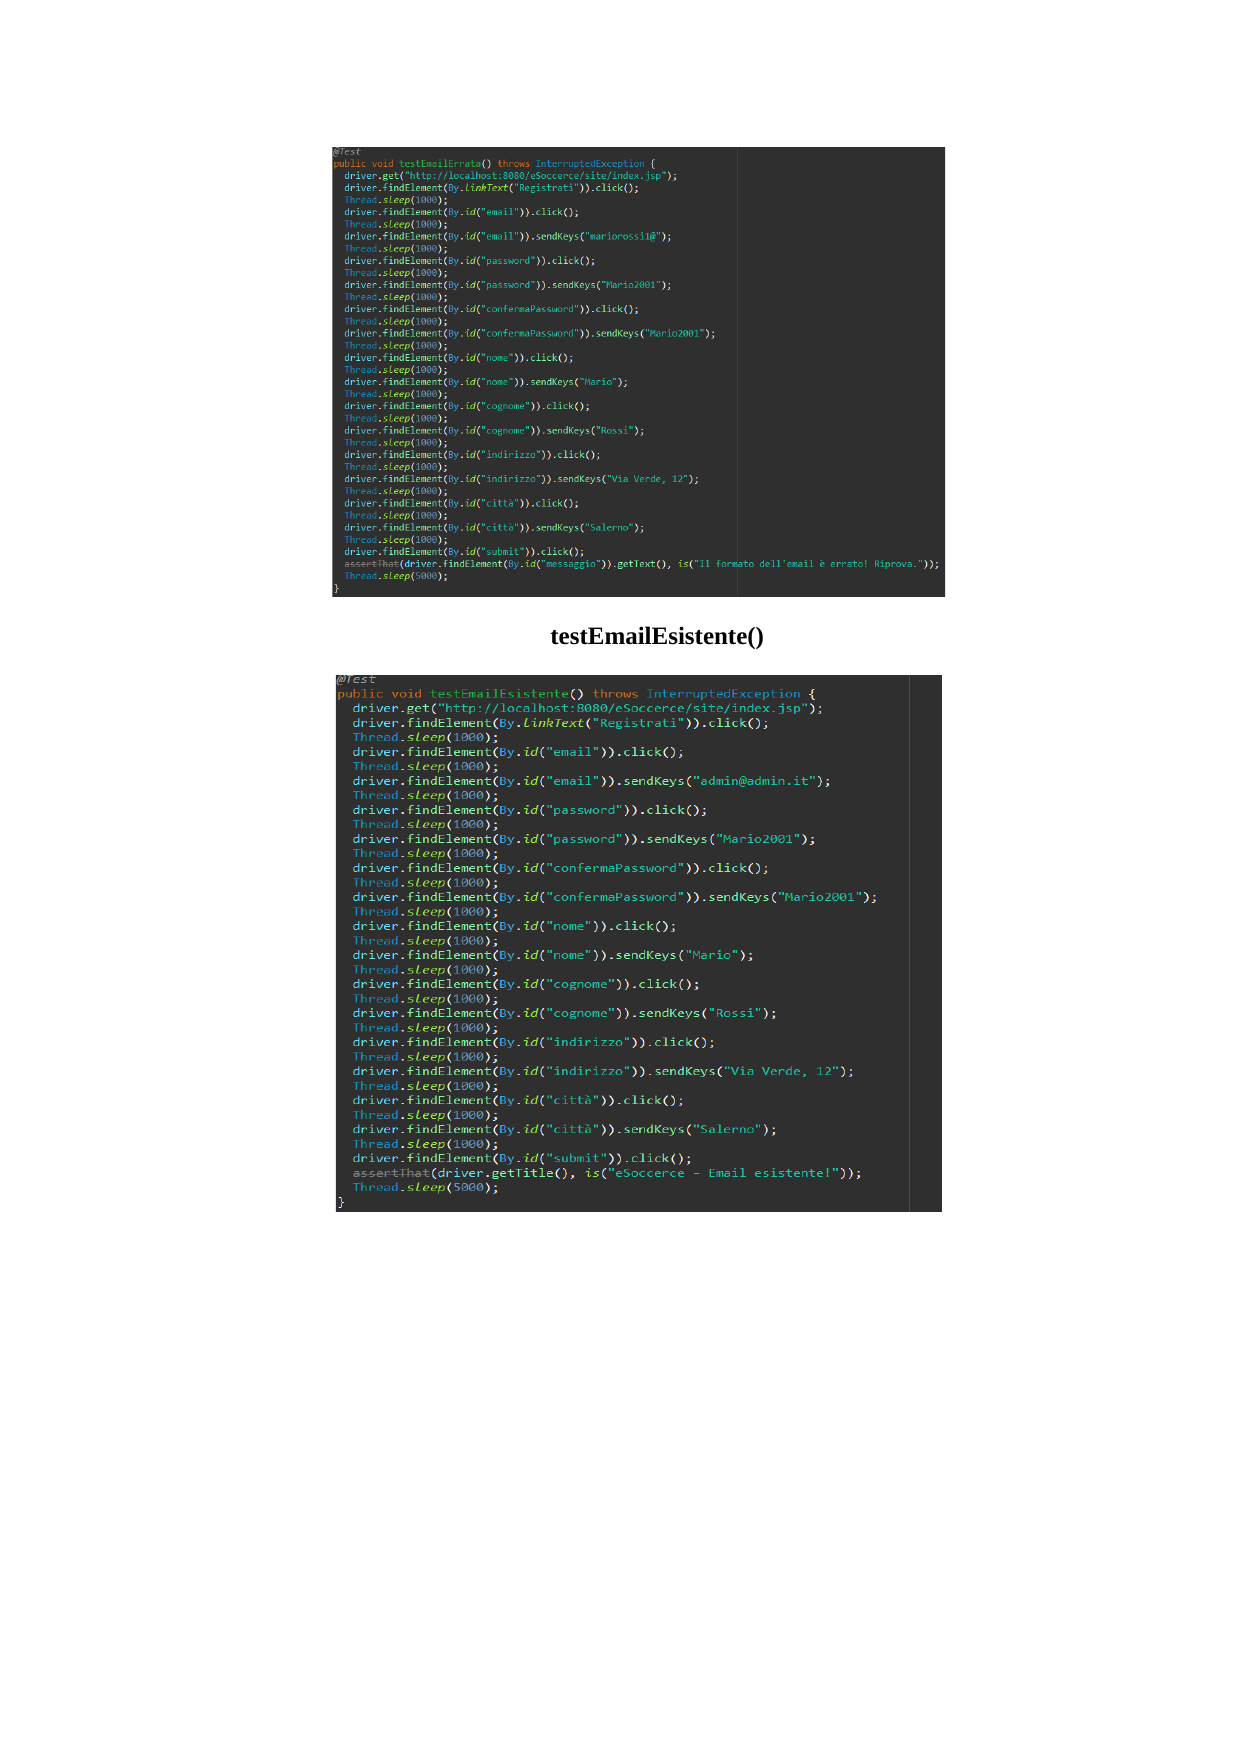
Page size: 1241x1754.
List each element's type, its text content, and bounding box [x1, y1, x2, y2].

text testEmailEsistente() [118, 621, 1122, 650]
picture [335, 675, 942, 1212]
picture [332, 147, 946, 597]
